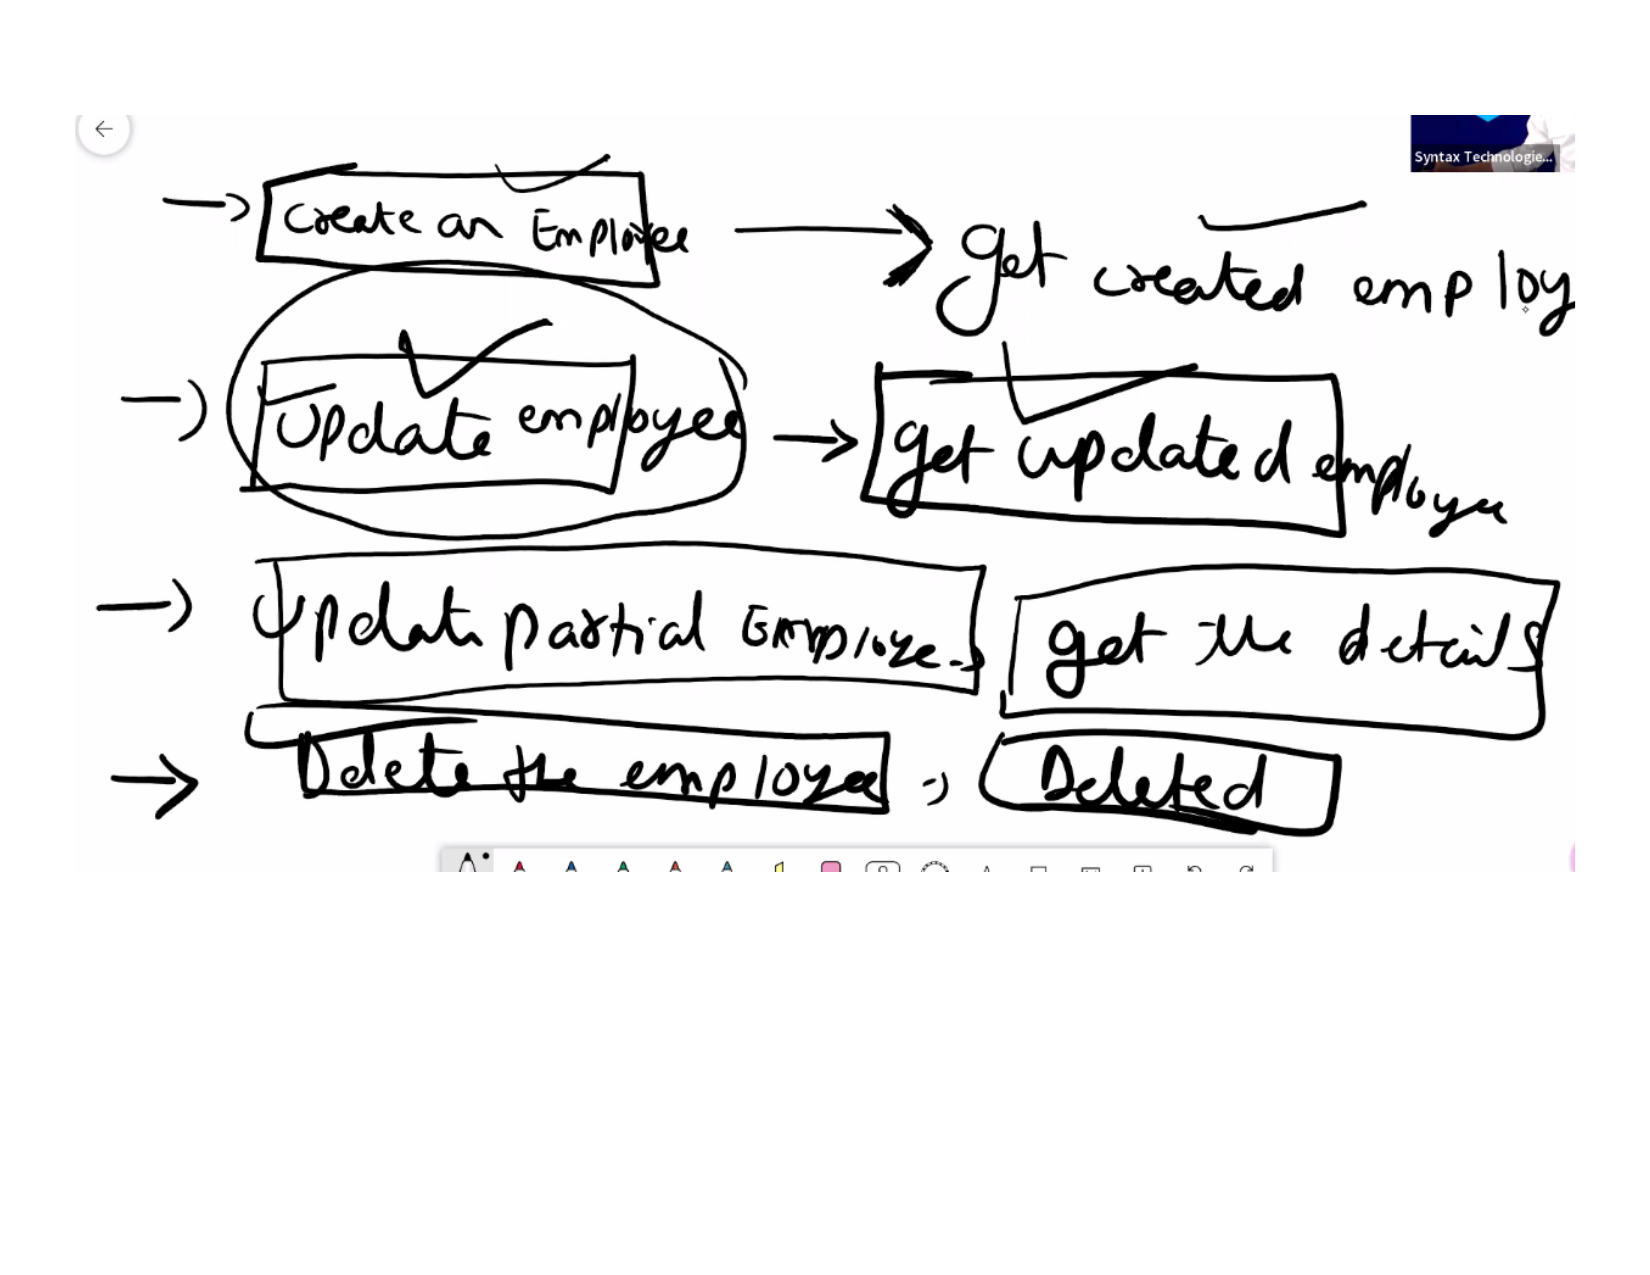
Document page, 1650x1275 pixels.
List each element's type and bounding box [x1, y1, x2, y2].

picture [75, 115, 1575, 872]
